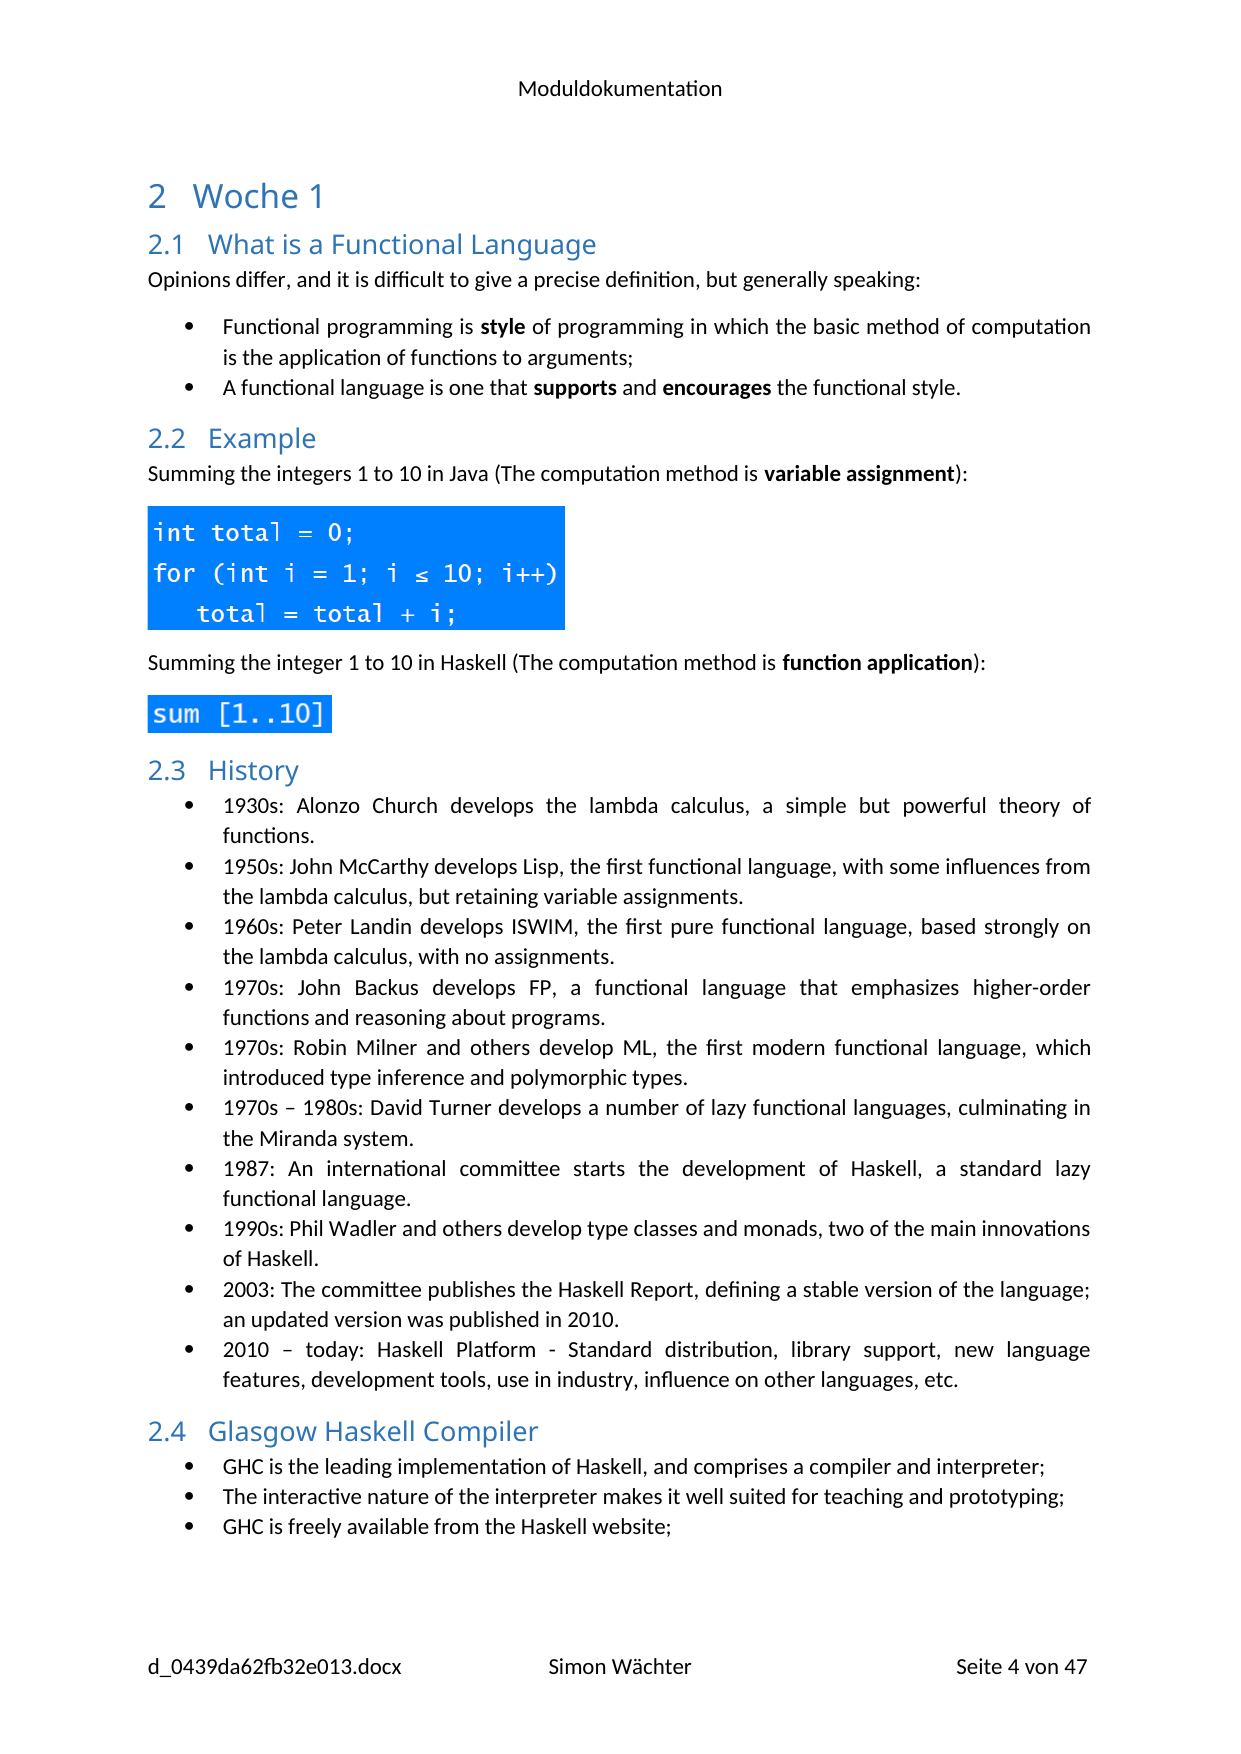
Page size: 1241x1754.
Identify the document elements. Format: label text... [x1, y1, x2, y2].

list The interactive nature of the interpreter makes it well suited for teaching and prototyping; [185, 1482, 1093, 1510]
list Functional programming is style of programming in which the basic method of computation is the application of functions to arguments; [185, 312, 1093, 371]
list 1950s: John McCarthy develops Lisp, the first functional language, with some influences from the lambda calculus, but retaining variable assignments. [185, 852, 1093, 910]
list 1930s: Alonzo Church develops the lambda calculus, a simple but powerful theory of functions. [185, 791, 1093, 850]
subtitle Glasgow Haskell Compiler [148, 1412, 1093, 1449]
list 1987: An international committee starts the development of Haskell, a standard lazy functional language. [185, 1154, 1093, 1212]
list 2003: The committee publishes the Haskell Report, defining a stable version of the language; an updated version was published in 2010. [185, 1275, 1093, 1333]
picture [147, 506, 565, 630]
subtitle What is a Functional Language [148, 226, 1093, 263]
list 1970s – 1980s: David Turner develops a number of lazy functional languages, culminating in the Miranda system. [185, 1093, 1093, 1152]
list 1960s: Peter Landin develops ISWIM, the first pure functional language, based strongly on the lambda calculus, with no assignments. [185, 912, 1093, 971]
list 1970s: John Backus develops FP, a functional language that emphasizes higher-order functions and reasoning about programs. [185, 973, 1093, 1031]
subtitle Woche 1 [148, 173, 1093, 218]
list 2010 – today: Haskell Platform - Standard distribution, library support, new language features, development tools, use in industry, influence on other languages, etc. [185, 1335, 1093, 1393]
list 1990s: Phil Wadler and others develop type classes and monads, two of the main innovations of Haskell. [185, 1214, 1093, 1273]
list A functional language is one that supports and encourages the functional style. [185, 373, 1093, 401]
text Opinions differ, and it is difficult to give a precise definition, but generally speaking: [148, 266, 1093, 293]
text Summing the integers 1 to 10 in Java (The computation method is variable assignment): [148, 459, 1093, 487]
list GHC is the leading implementation of Haskell, and comprises a compiler and interpreter; [185, 1452, 1093, 1480]
list 1970s: Robin Milner and others develop ML, the first modern functional language, which introduced type inference and polymorphic types. [185, 1033, 1093, 1091]
subtitle History [148, 752, 1093, 788]
subtitle Example [148, 420, 1093, 457]
list GHC is freely available from the Haskell website; [185, 1512, 1093, 1541]
text Summing the integer 1 to 10 in Haskell (The computation method is function application): [148, 648, 1093, 676]
picture [147, 695, 332, 733]
